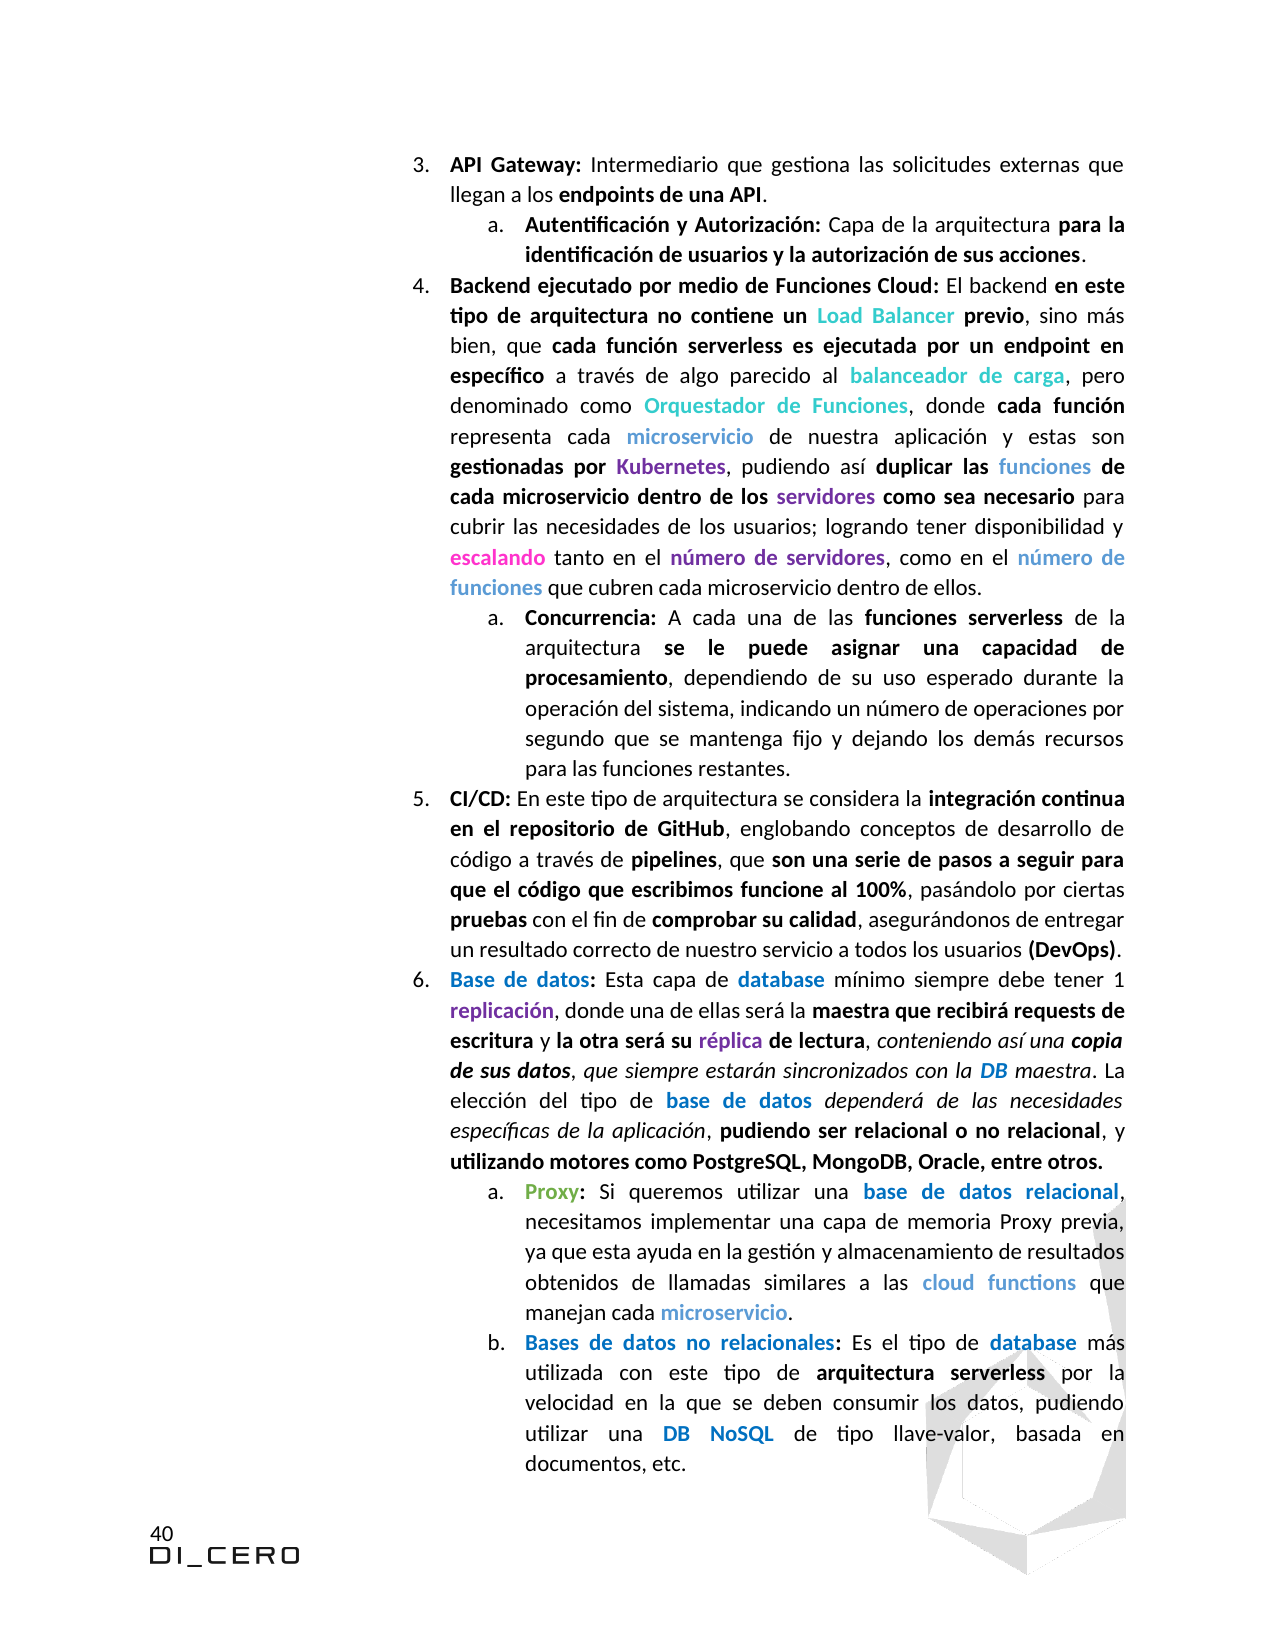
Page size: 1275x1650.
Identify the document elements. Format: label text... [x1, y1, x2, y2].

picture [150, 1547, 299, 1567]
list API Gateway: Intermediario que gestiona las solicitudes externas que llegan a los endpoints de una API. [412, 150, 1125, 208]
list Base de datos: Esta capa de database mínimo siempre debe tener 1 replicación, donde una de ellas será la maestra que recibirá requests de escritura y la otra será su réplica de lectura, conteniendo así una copia de sus datos, que siempre estarán sincronizados con la DB maestra. La elección del tipo de base de datos dependerá de las necesidades específicas de la aplicación, pudiendo ser relacional o no relacional, y utilizando motores como PostgreSQL, MongoDB, Oracle, entre otros. [412, 966, 1125, 1175]
list Autentificación y Autorización: Capa de la arquitectura para la identificación de usuarios y la autorización de sus acciones. [487, 210, 1125, 269]
list Concurrencia: A cada una de las funciones serverless de la arquitectura se le puede asignar una capacidad de procesamiento, dependiendo de su uso esperado durante la operación del sistema, indicando un número de operaciones por segundo que se mantenga fijo y dejando los demás recursos para las funciones restantes. [487, 603, 1125, 782]
list Backend ejecutado por medio de Funciones Cloud: El backend en este tipo de arquitectura no contiene un Load Balancer previo, sino más bien, que cada función serverless es ejecutada por un endpoint en específico a través de algo parecido al balanceador de carga, pero denominado como Orquestador de Funciones, donde cada función representa cada microservicio de nuestra aplicación y estas son gestionadas por Kubernetes, pudiendo así duplicar las funciones de cada microservicio dentro de los servidores como sea necesario para cubrir las necesidades de los usuarios; logrando tener disponibilidad y escalando tanto en el número de servidores, como en el número de funciones que cubren cada microservicio dentro de ellos. [412, 271, 1125, 601]
picture [925, 1198, 1126, 1575]
list Proxy: Si queremos utilizar una base de datos relacional, necesitamos implementar una capa de memoria Proxy previa, ya que esta ayuda en la gestión y almacenamiento de resultados obtenidos de llamadas similares a las cloud functions que manejan cada microservicio. [487, 1177, 1125, 1326]
list CI/CD: En este tipo de arquitectura se considera la integración continua en el repositorio de GitHub, englobando conceptos de desarrollo de código a través de pipelines, que son una serie de pasos a seguir para que el código que escribimos funcione al 100%, pasándolo por ciertas pruebas con el fin de comprobar su calidad, asegurándonos de entregar un resultado correcto de nuestro servicio a todos los usuarios (DevOps). [412, 784, 1125, 963]
list Bases de datos no relacionales: Es el tipo de database más utilizada con este tipo de arquitectura serverless por la velocidad en la que se deben consumir los datos, pudiendo utilizar una DB NoSQL de tipo llave-valor, basada en documentos, etc. [487, 1328, 1125, 1477]
